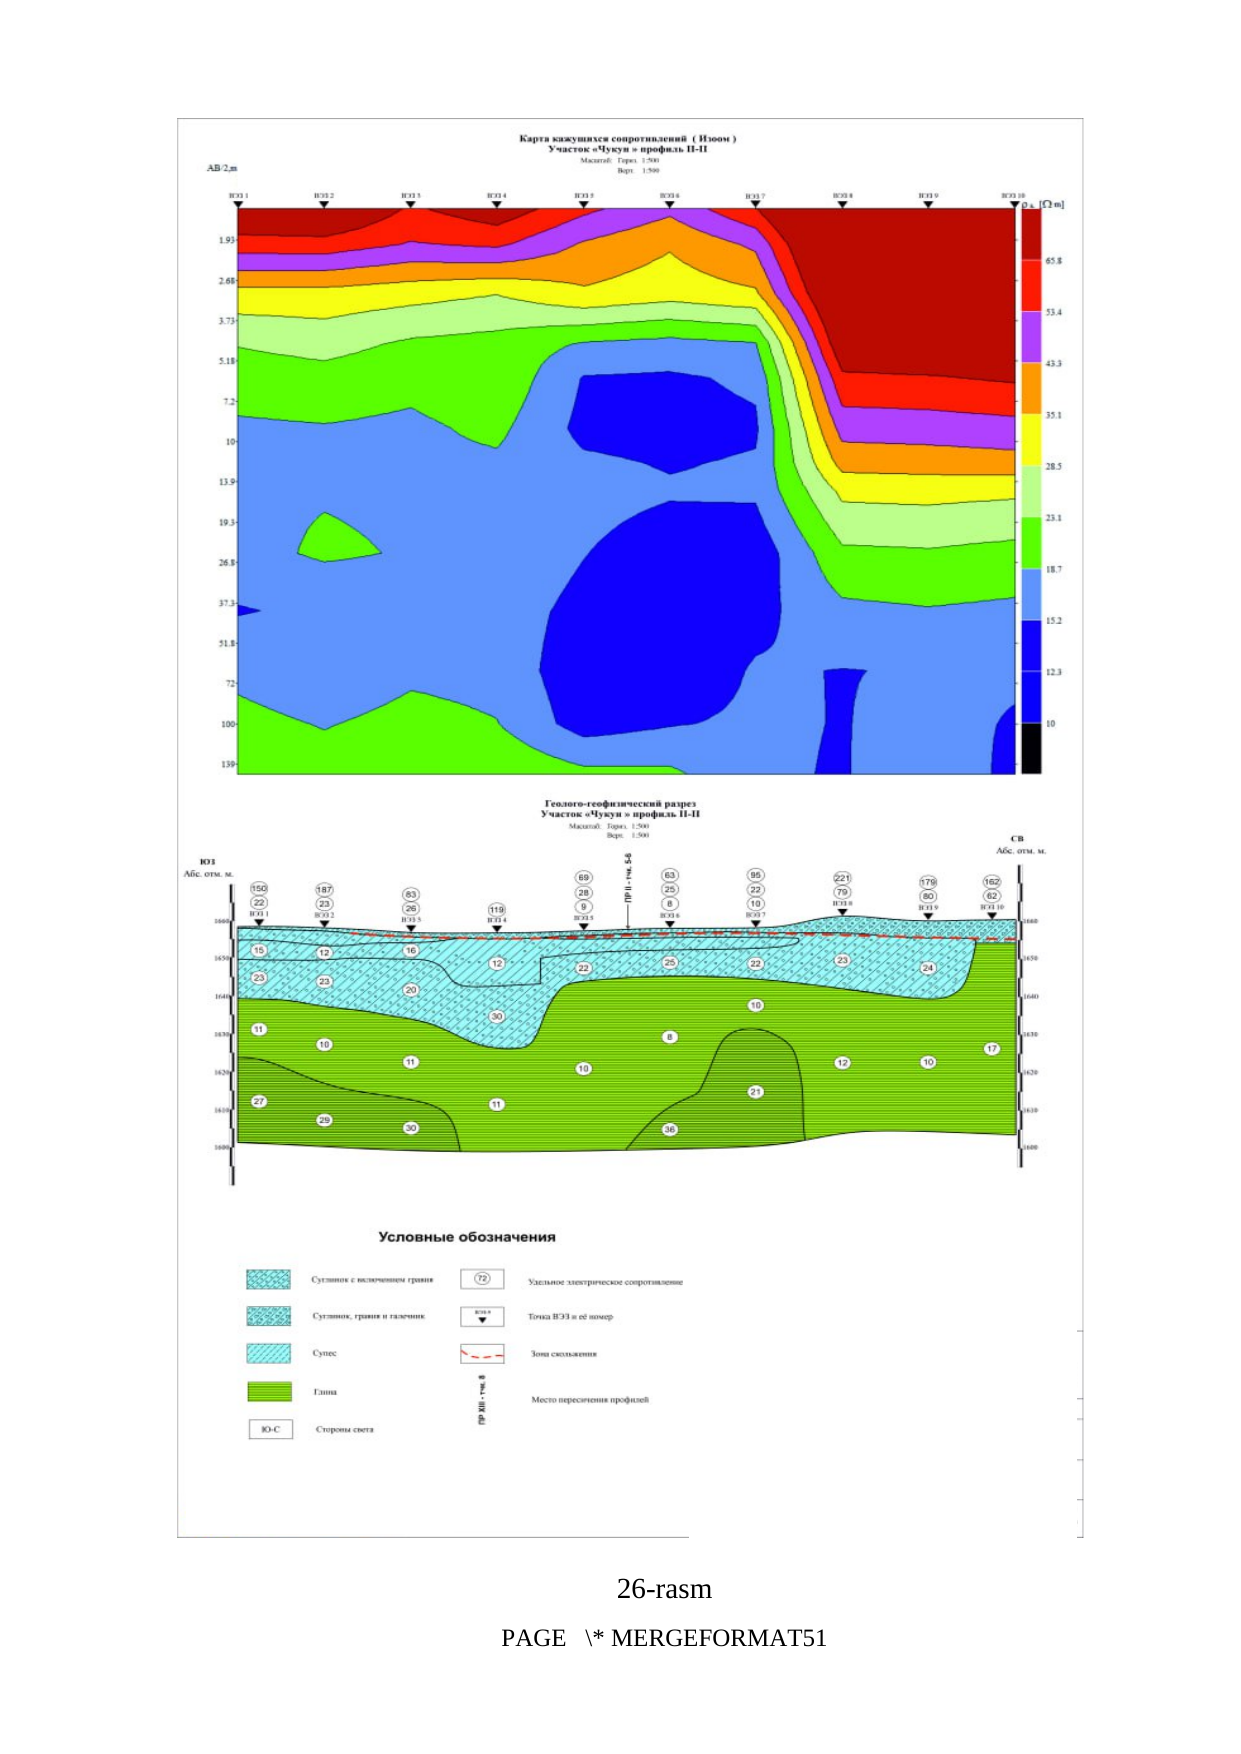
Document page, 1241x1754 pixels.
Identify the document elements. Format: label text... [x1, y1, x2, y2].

text 26-rasm [177, 1571, 1152, 1605]
picture [177, 118, 1084, 1538]
